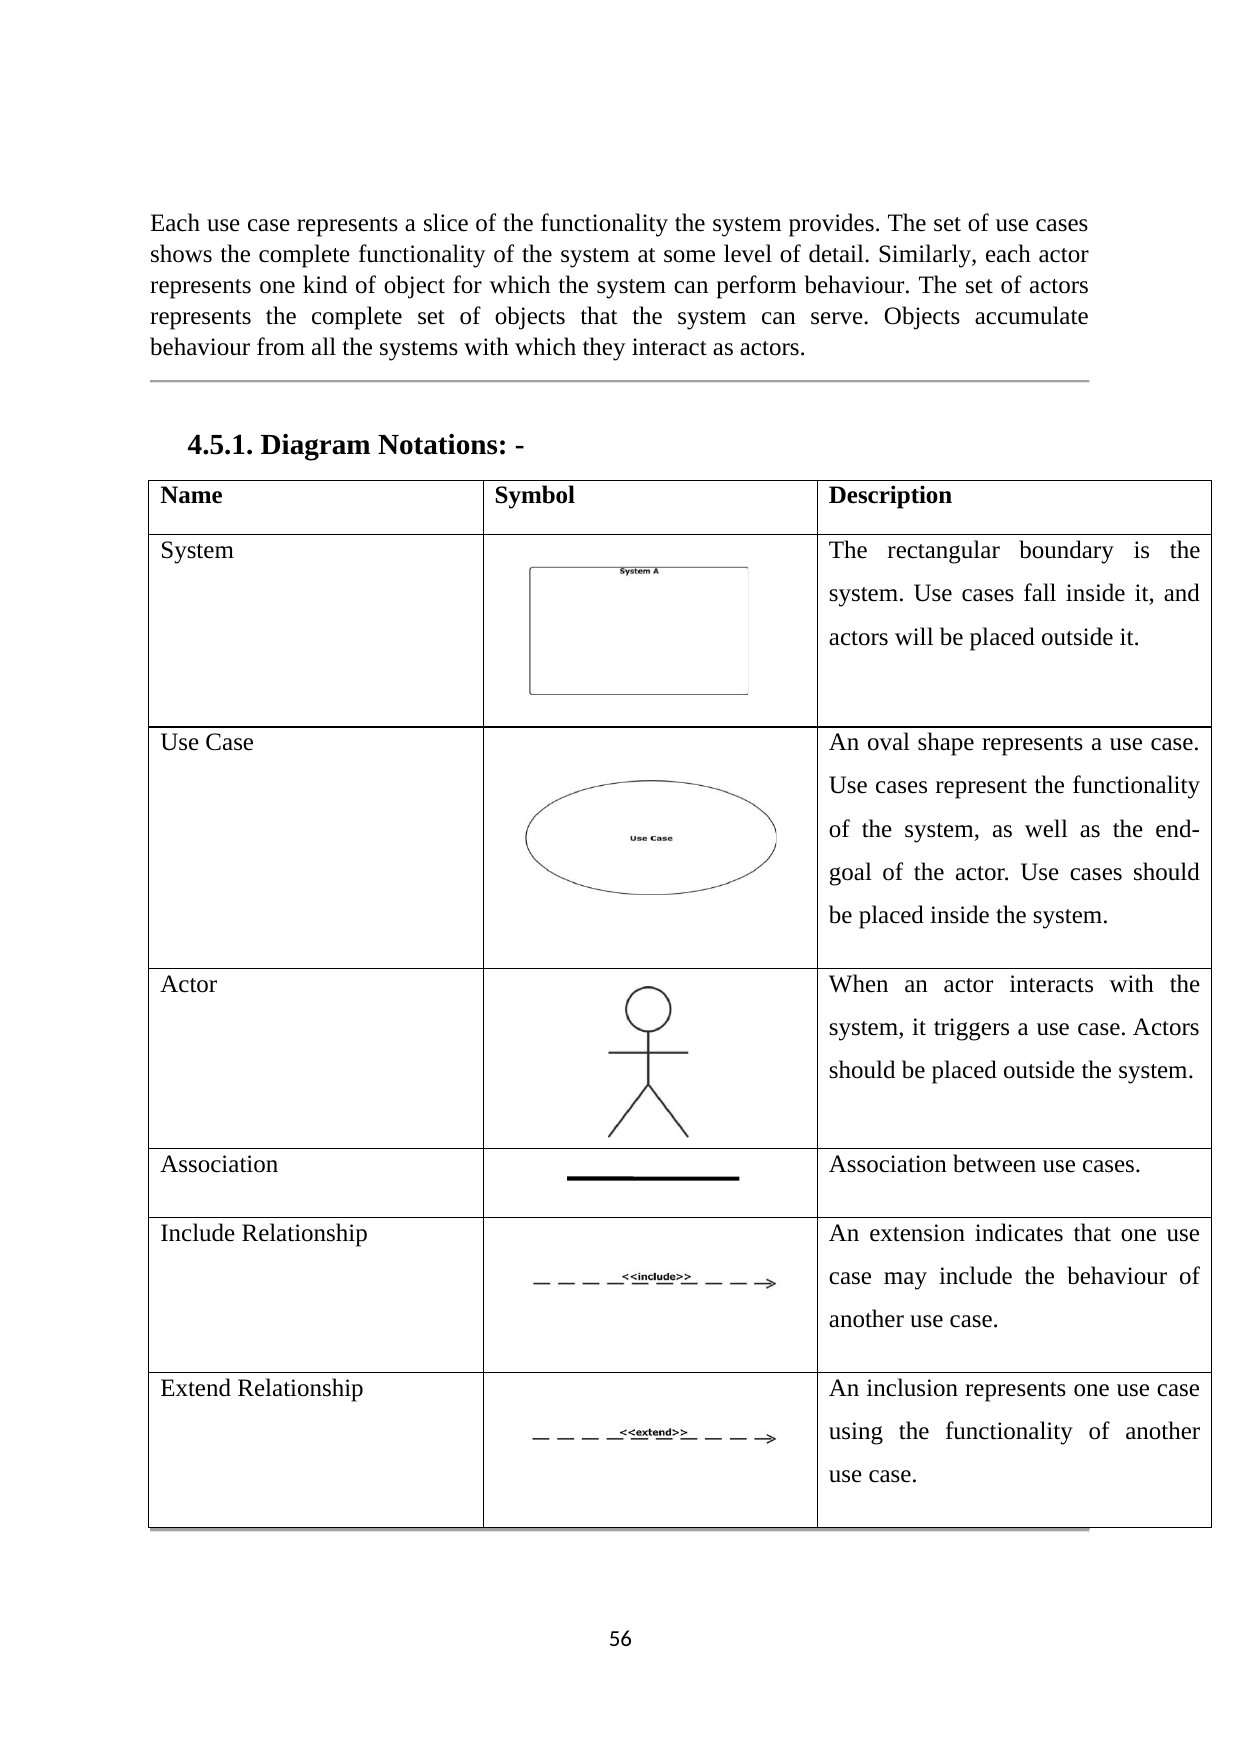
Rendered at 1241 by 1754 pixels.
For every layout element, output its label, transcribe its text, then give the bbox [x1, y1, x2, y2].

table_cell An inclusion represents one use case using the functionality of another use case. [818, 1373, 1211, 1527]
table_cell Actor [149, 969, 483, 1148]
picture [527, 1422, 780, 1444]
table_cell Use Case [149, 728, 483, 968]
table_cell System [149, 535, 483, 726]
picture [607, 986, 689, 1138]
table_cell The rectangular boundary is the system. Use cases fall inside it, and actors will be placed outside it. [818, 535, 1211, 726]
table_cell When an actor interacts with the system, it triggers a use case. Actors should be placed outside the system. [818, 969, 1211, 1148]
table_cell Extend Relationship [149, 1373, 483, 1527]
table_cell [484, 535, 817, 726]
table_cell [484, 1218, 817, 1372]
table_cell Association [149, 1149, 483, 1217]
table_cell [484, 969, 817, 1148]
list 4.5.1. Diagram Notations: - [150, 427, 1090, 460]
table_cell Include Relationship [149, 1218, 483, 1372]
table_header Name [149, 481, 483, 534]
table_cell An extension indicates that one use case may include the behaviour of another use case. [818, 1218, 1211, 1372]
table_header Description [818, 481, 1211, 534]
table_cell [484, 1373, 817, 1527]
table_cell An oval shape represents a use case. Use cases represent the functionality of the system, as well as the end-goal of the actor. Use cases should be placed inside the system. [818, 728, 1211, 968]
picture [528, 1269, 780, 1295]
picture [525, 780, 777, 895]
table_cell Association between use cases. [818, 1149, 1211, 1217]
list Each use case represents a slice of the functionality the system provides. The set of use cases shows the complete functionality of the system at some level of detail. Similarly, each actor represents one kind of object for which the system can perform behaviour. The set of actors represents the complete set of objects that the system can serve. Objects accumulate behaviour from all the systems with which they interact as actors. [150, 208, 1090, 361]
table_header Symbol [484, 481, 817, 534]
table_cell [484, 728, 817, 968]
table_cell [484, 1149, 817, 1217]
picture [529, 565, 749, 695]
